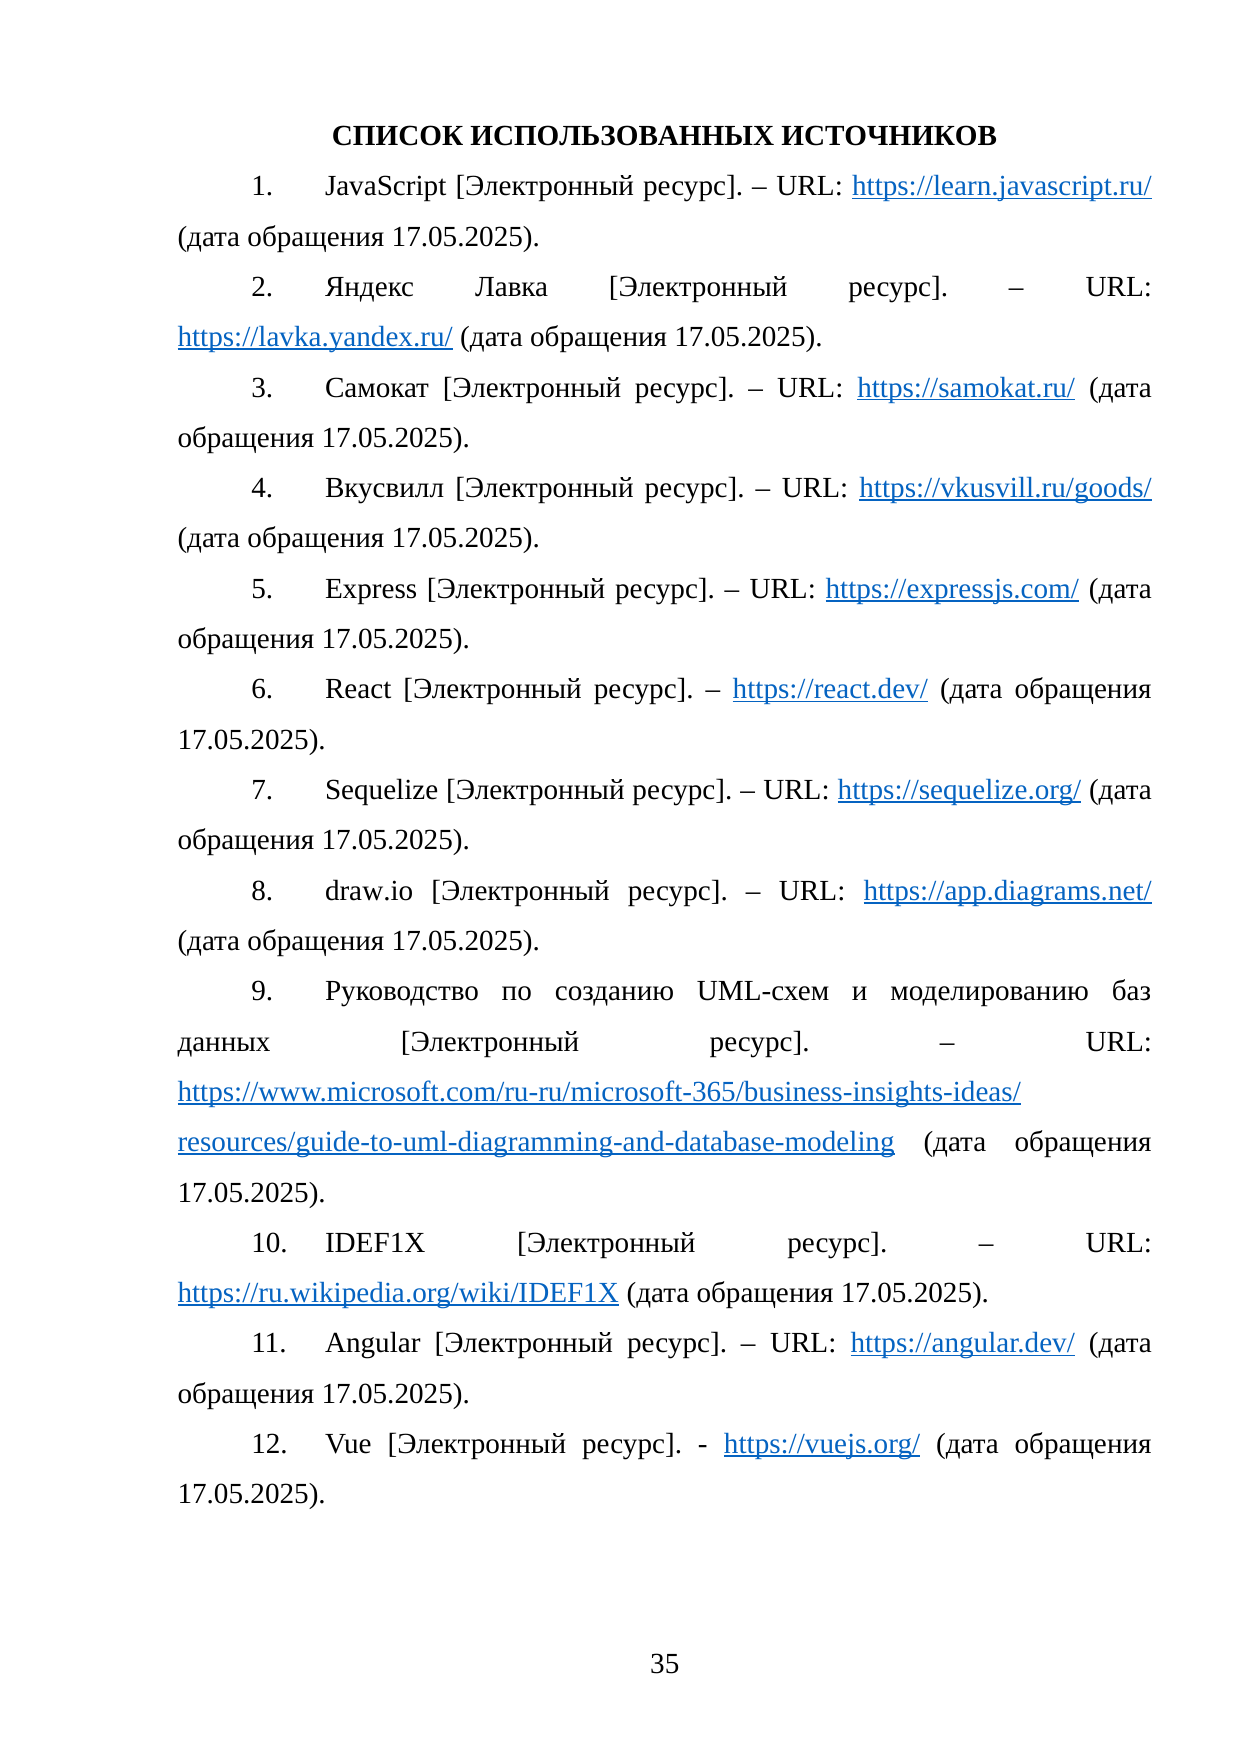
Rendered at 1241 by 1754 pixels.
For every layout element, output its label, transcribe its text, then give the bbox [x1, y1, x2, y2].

list Angular [Электронный ресурс]. – URL: https://angular.dev/ (дата обращения 17.05.2025). [177, 1326, 1152, 1409]
list Вкусвилл [Электронный ресурс]. – URL: https://vkusvill.ru/goods/ (дата обращения 17.05.2025). [177, 470, 1152, 554]
list Vue [Электронный ресурс]. - https://vuejs.org/ (дата обращения 17.05.2025). [177, 1426, 1152, 1510]
list Руководство по созданию UML-схем и моделированию баз данных [Электронный ресурс]. – URL: https://www.microsoft.com/ru-ru/microsoft-365/business-insights-ideas/resources/guide-to-uml-diagramming-and-database-modeling (дата обращения 17.05.2025). [177, 973, 1152, 1208]
list React [Электронный ресурс]. – https://react.dev/ (дата обращения 17.05.2025). [177, 672, 1152, 755]
list Sequelize [Электронный ресурс]. – URL: https://sequelize.org/ (дата обращения 17.05.2025). [177, 772, 1152, 856]
list draw.io [Электронный ресурс]. – URL: https://app.diagrams.net/ (дата обращения 17.05.2025). [177, 873, 1152, 957]
list Самокат [Электронный ресурс]. – URL: https://samokat.ru/ (дата обращения 17.05.2025). [177, 370, 1152, 453]
list Express [Электронный ресурс]. – URL: https://expressjs.com/ (дата обращения 17.05.2025). [177, 571, 1152, 655]
list IDEF1X [Электронный ресурс]. – URL: https://ru.wikipedia.org/wiki/IDEF1X (дата обращения 17.05.2025). [177, 1225, 1152, 1309]
list JavaScript [Электронный ресурс]. – URL: https://learn.javascript.ru/ (дата обращения 17.05.2025). [177, 168, 1152, 252]
list Яндекс Лавка [Электронный ресурс]. – URL: https://lavka.yandex.ru/ (дата обращения 17.05.2025). [177, 269, 1152, 353]
text СПИСОК ИСПОЛЬЗОВАННЫХ ИСТОЧНИКОВ [177, 118, 1152, 152]
